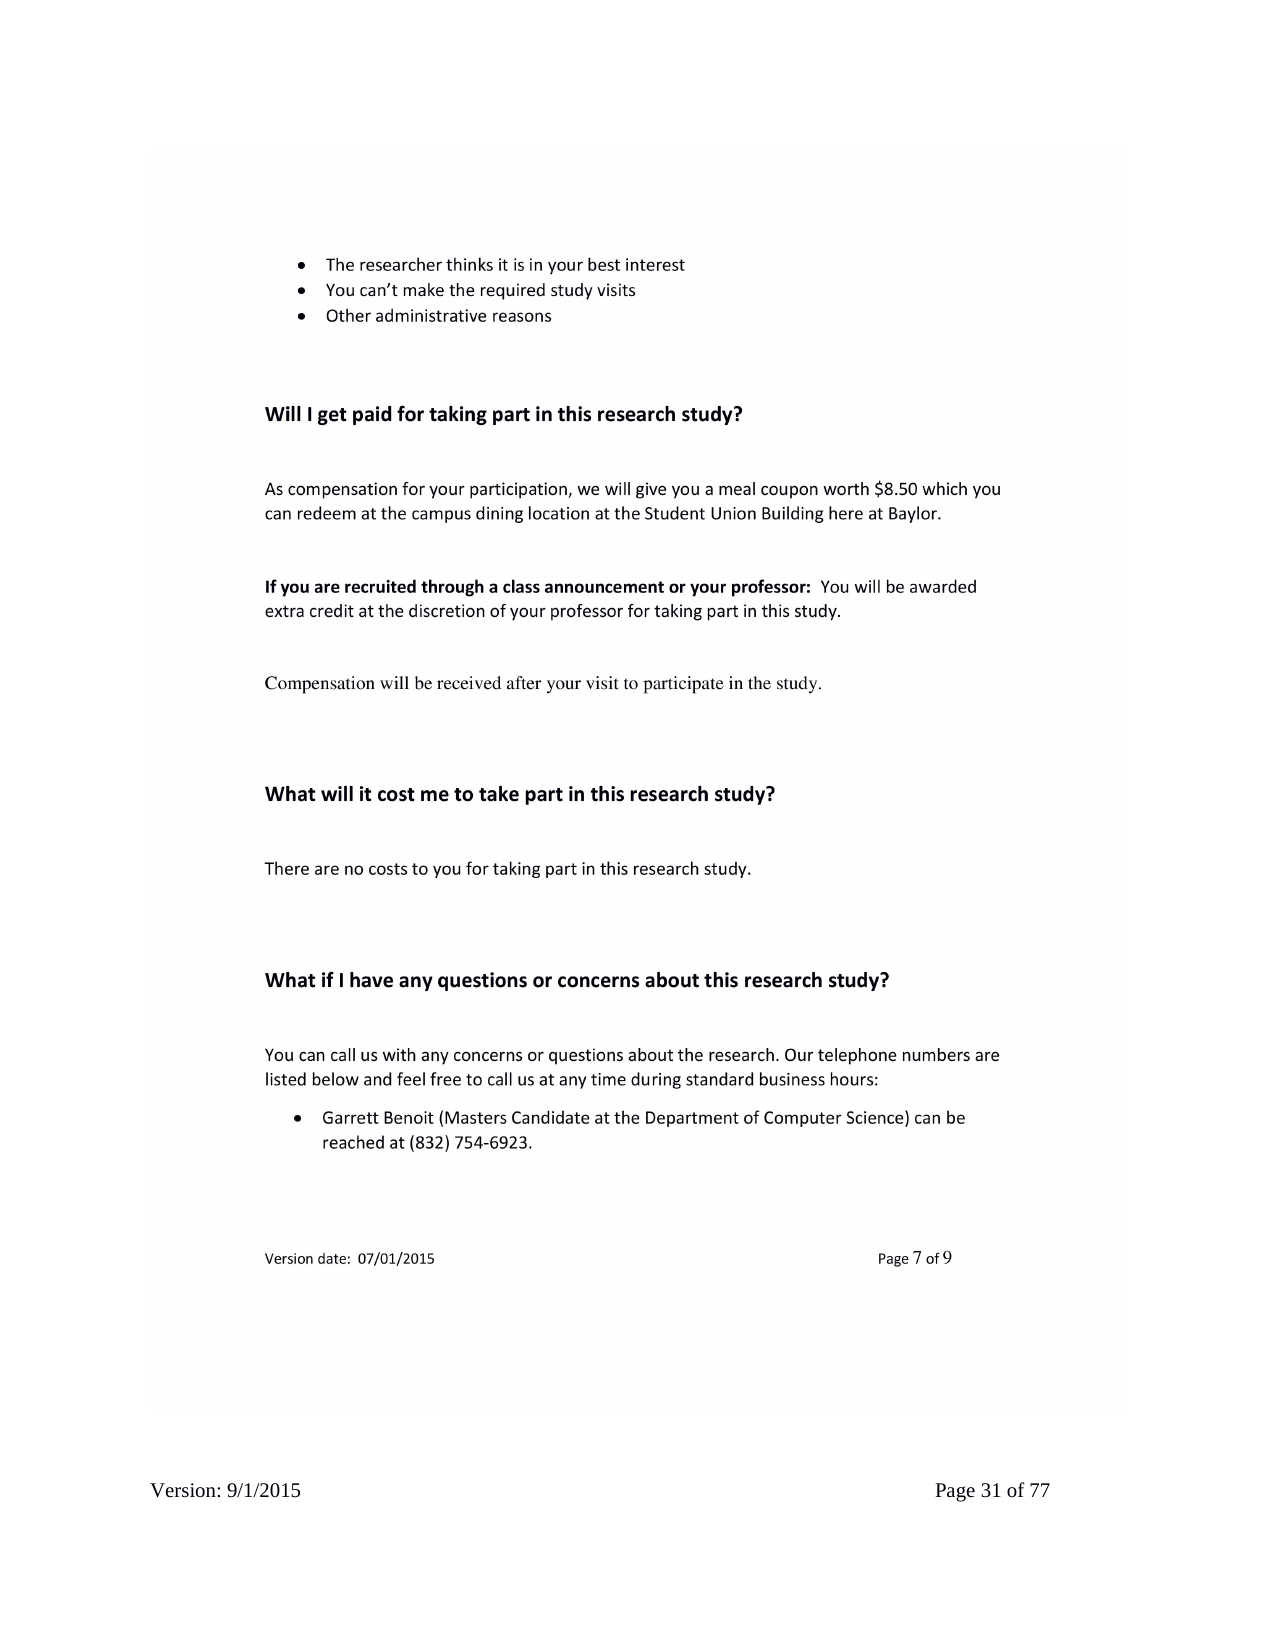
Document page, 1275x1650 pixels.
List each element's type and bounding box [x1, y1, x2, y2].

picture [150, 149, 1124, 1411]
